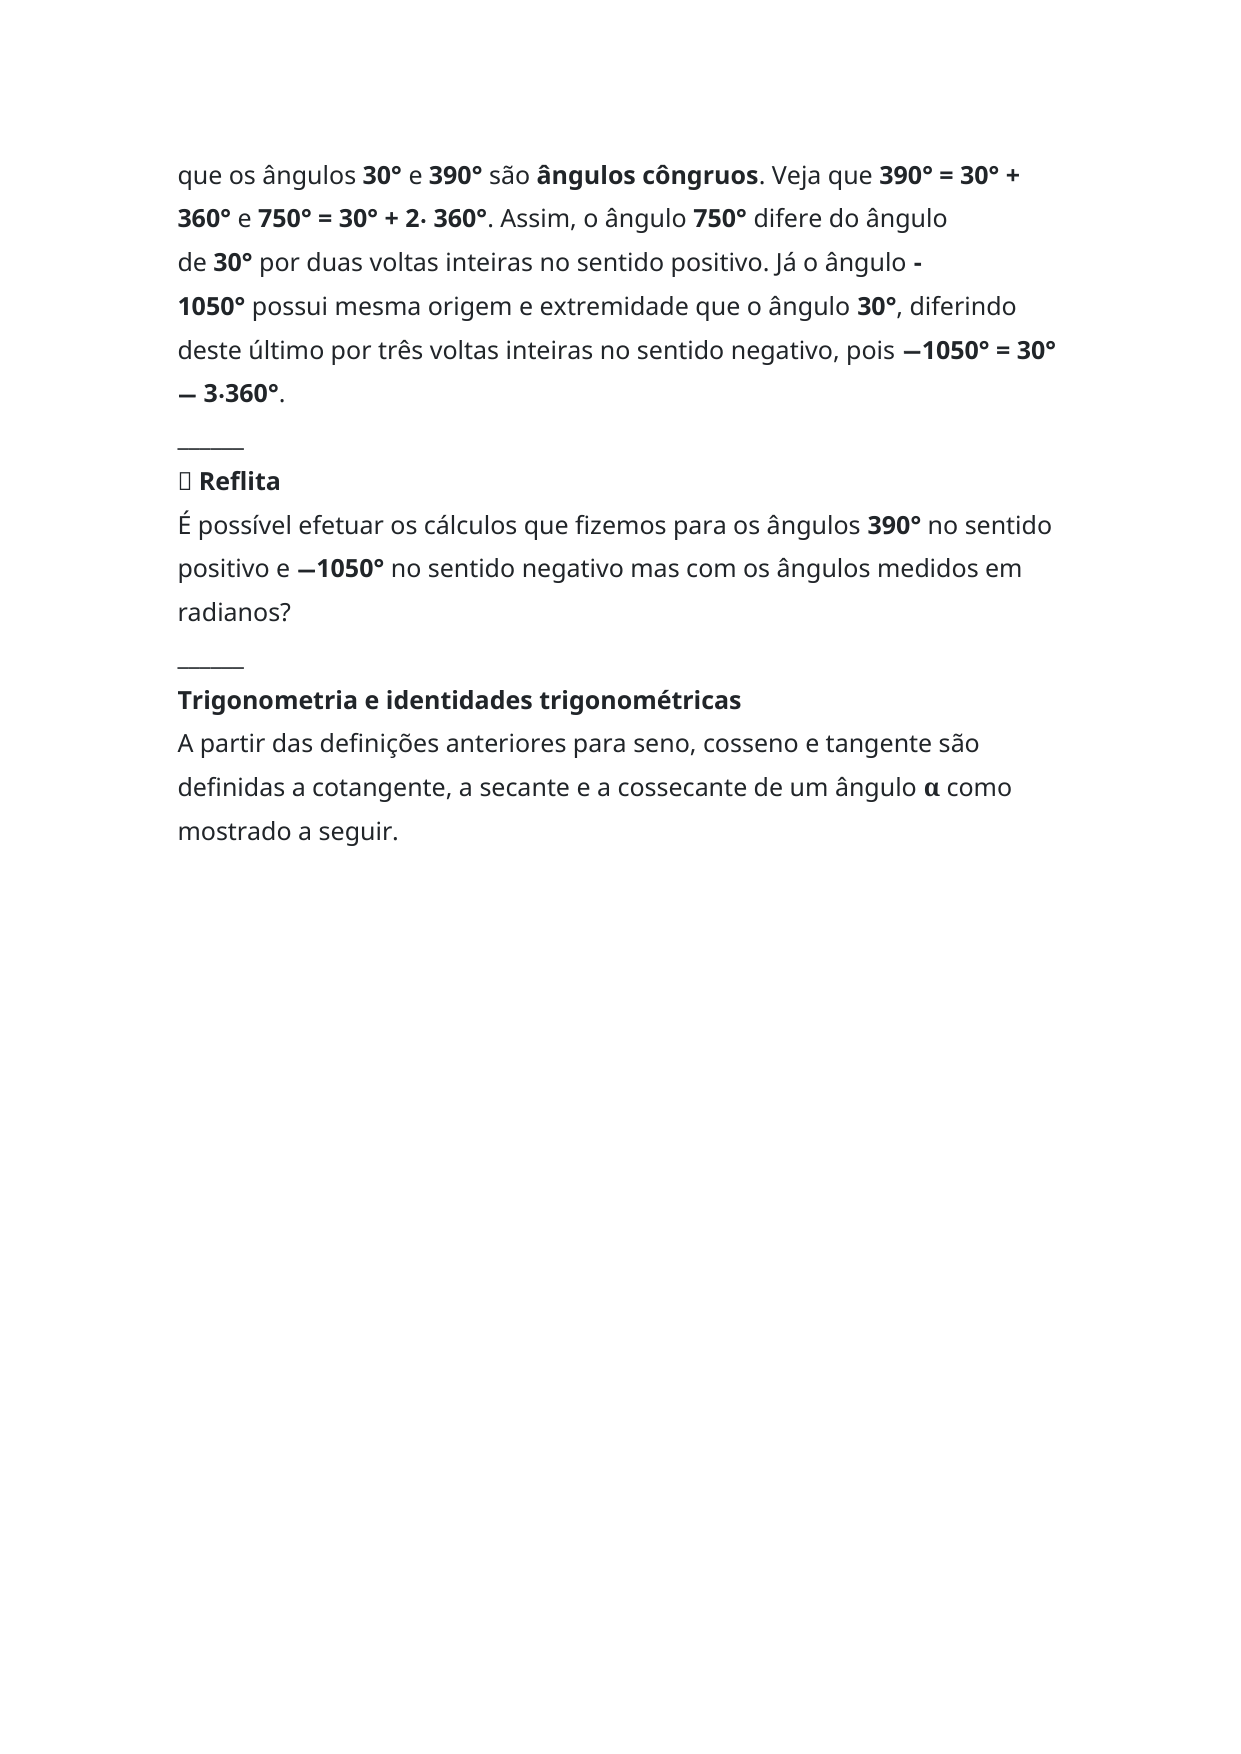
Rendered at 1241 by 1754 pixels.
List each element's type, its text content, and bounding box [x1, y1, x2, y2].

text Trigonometria e identidades trigonométricas [177, 673, 1063, 716]
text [177, 148, 1063, 410]
text ______ [177, 410, 1063, 454]
text A partir das definições anteriores para seno, cosseno e tangente são definidas a cotangente, a secante e a cossecante de um ângulo α como mostrado a seguir. [177, 716, 1063, 848]
text 💭 Reflita [177, 454, 1063, 498]
text É possível efetuar os cálculos que fizemos para os ângulos 390° no sentido positivo e −1050° no sentido negativo mas com os ângulos medidos em radianos? [177, 498, 1063, 629]
text ______ [177, 629, 1063, 673]
